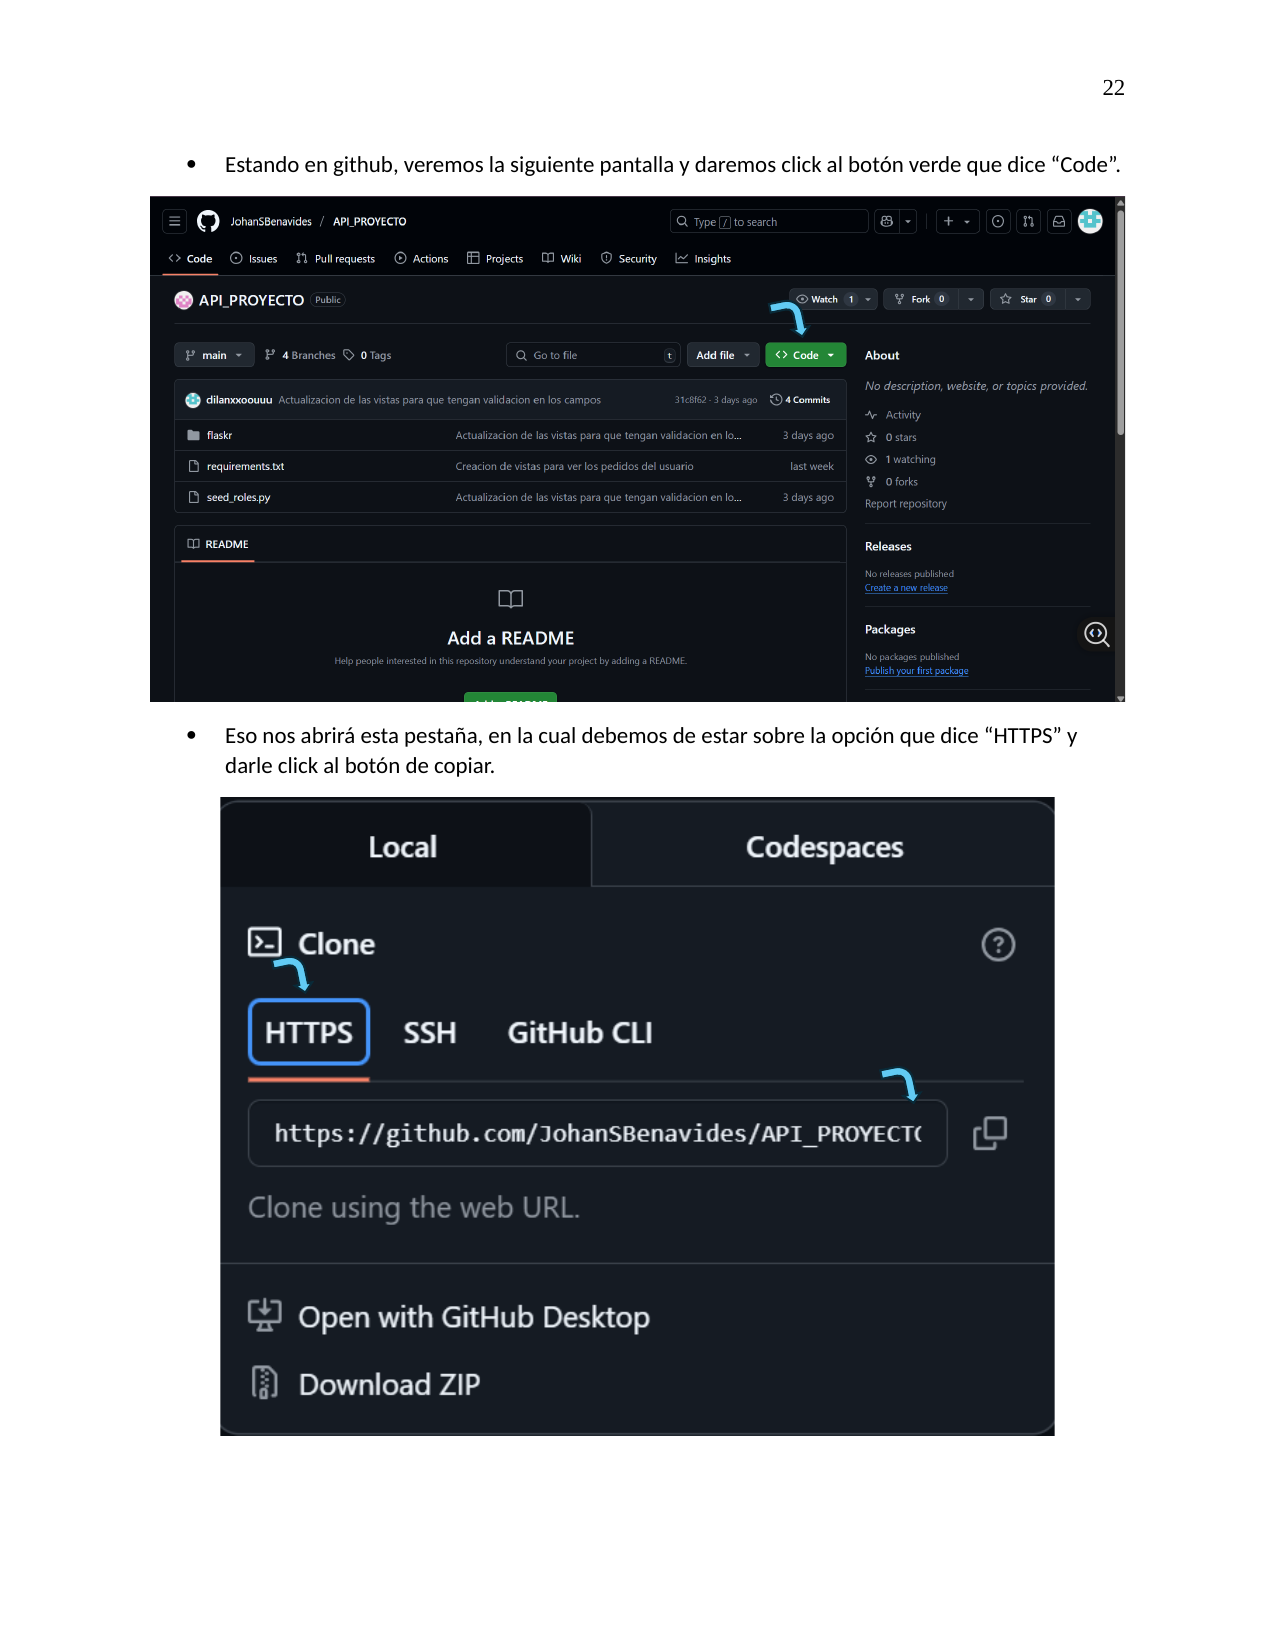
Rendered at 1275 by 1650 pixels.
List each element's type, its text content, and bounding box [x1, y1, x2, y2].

picture [150, 196, 1125, 702]
list Eso nos abrirá esta pestaña, en la cual debemos de estar sobre la opción que dice “HTTPS” y darle click al botón de copiar. [187, 721, 1125, 779]
picture [220, 797, 1055, 1436]
list Estando en github, veremos la siguiente pantalla y daremos click al botón verde que dice “Code”. [187, 150, 1125, 178]
